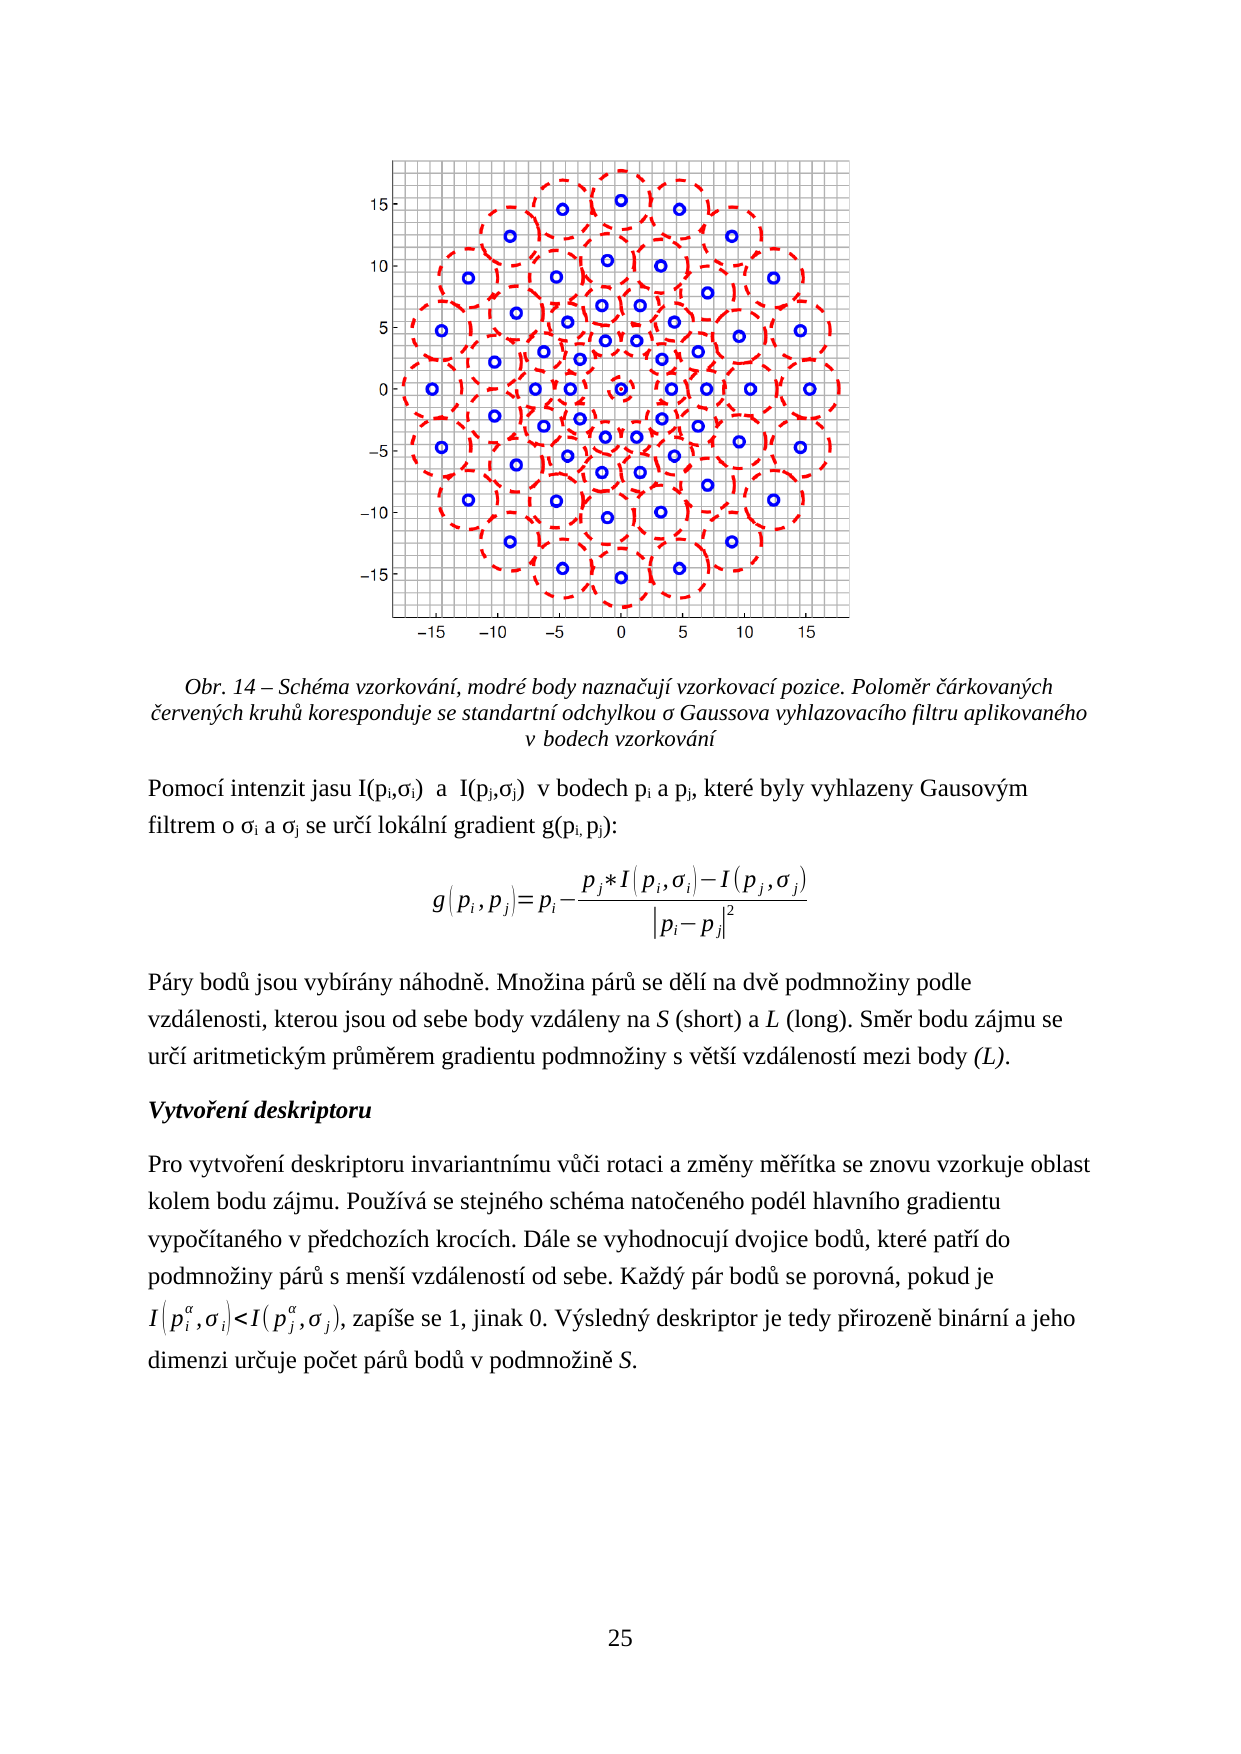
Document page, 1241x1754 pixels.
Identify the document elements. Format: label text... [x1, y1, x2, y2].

list Vytvoření deskriptoru [148, 1095, 1093, 1124]
picture [357, 147, 884, 648]
text Pro vytvoření deskriptoru invariantnímu vůči rotaci a změny měřítka se znovu vzorkuje oblast kolem bodu zájmu. Používá se stejného schéma natočeného podél hlavního gradientu vypočítaného v předchozích krocích. Dále se vyhodnocují dvojice bodů, které patří do podmnožiny párů s menší vzdáleností od sebe. Každý pár bodů se porovná, pokud je , zapíše se 1, jinak 0. Výsledný deskriptor je tedy přirozeně binární a jeho dimenzi určuje počet párů bodů v podmnožině S. [148, 1149, 1093, 1374]
text Pomocí intenzit jasu I(pi,σi) a I(pj,σj) v bodech pi a pj, které byly vyhlazeny Gausovým filtrem o σi a σj se určí lokální gradient g(pi, pj): [148, 773, 1093, 839]
text Páry bodů jsou vybírány náhodně. Množina párů se dělí na dvě podmnožiny podle vzdálenosti, kterou jsou od sebe body vzdáleny na S (short) a L (long). Směr bodu zájmu se určí aritmetickým průměrem gradientu podmnožiny s větší vzdáleností mezi body (L). [148, 967, 1093, 1070]
text Obr. 14 – Schéma vzorkování, modré body naznačují vzorkovací pozice. Poloměr čárkovaných červených kruhů koresponduje se standartní odchylkou σ Gaussova vyhlazovacího filtru aplikovaného v bodech vzorkování [148, 673, 1093, 752]
